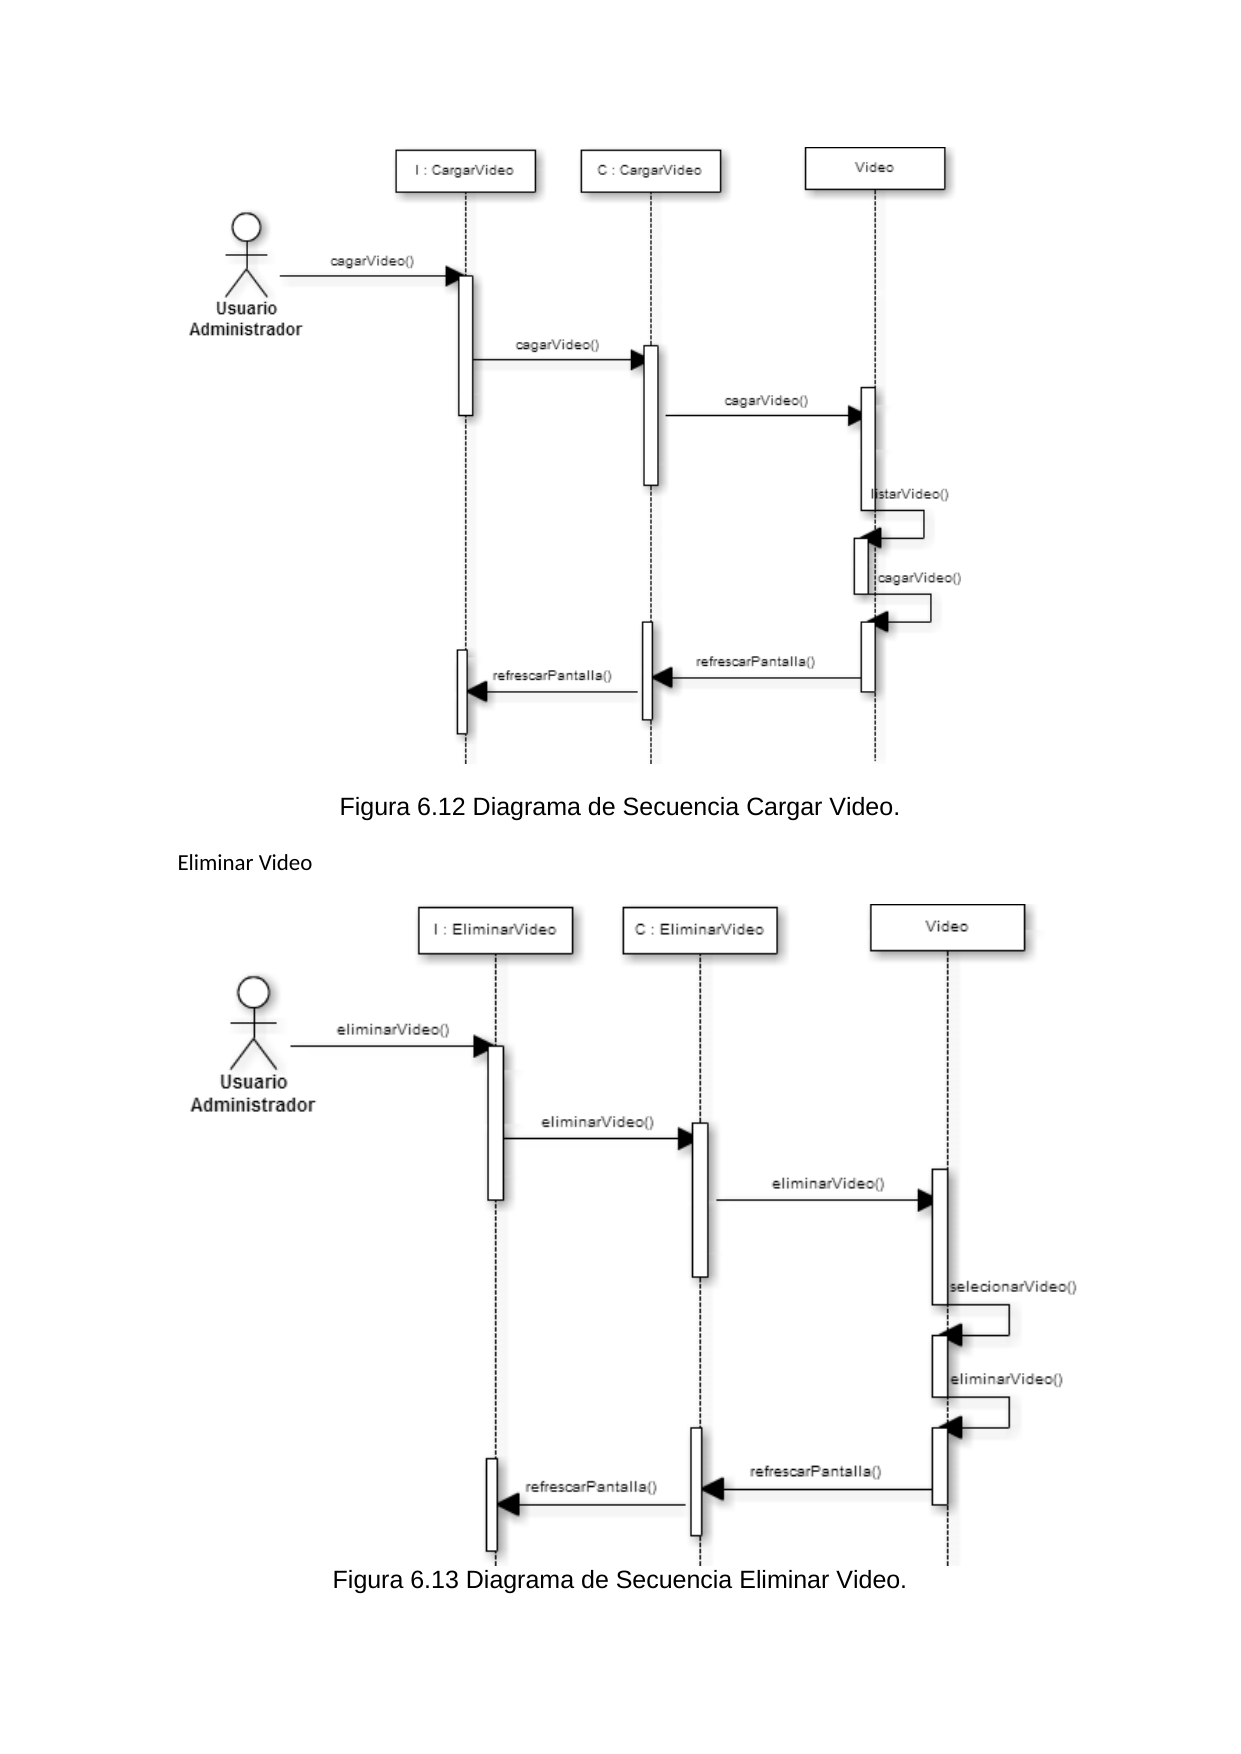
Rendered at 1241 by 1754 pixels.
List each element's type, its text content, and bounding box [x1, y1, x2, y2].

text Figura 6.13 Diagrama de Secuencia Eliminar Video. [177, 1566, 1063, 1594]
text Eliminar Video [177, 848, 1063, 876]
picture [177, 904, 1081, 1566]
text Figura 6.12 Diagrama de Secuencia Cargar Video. [177, 792, 1063, 820]
picture [177, 147, 1007, 764]
